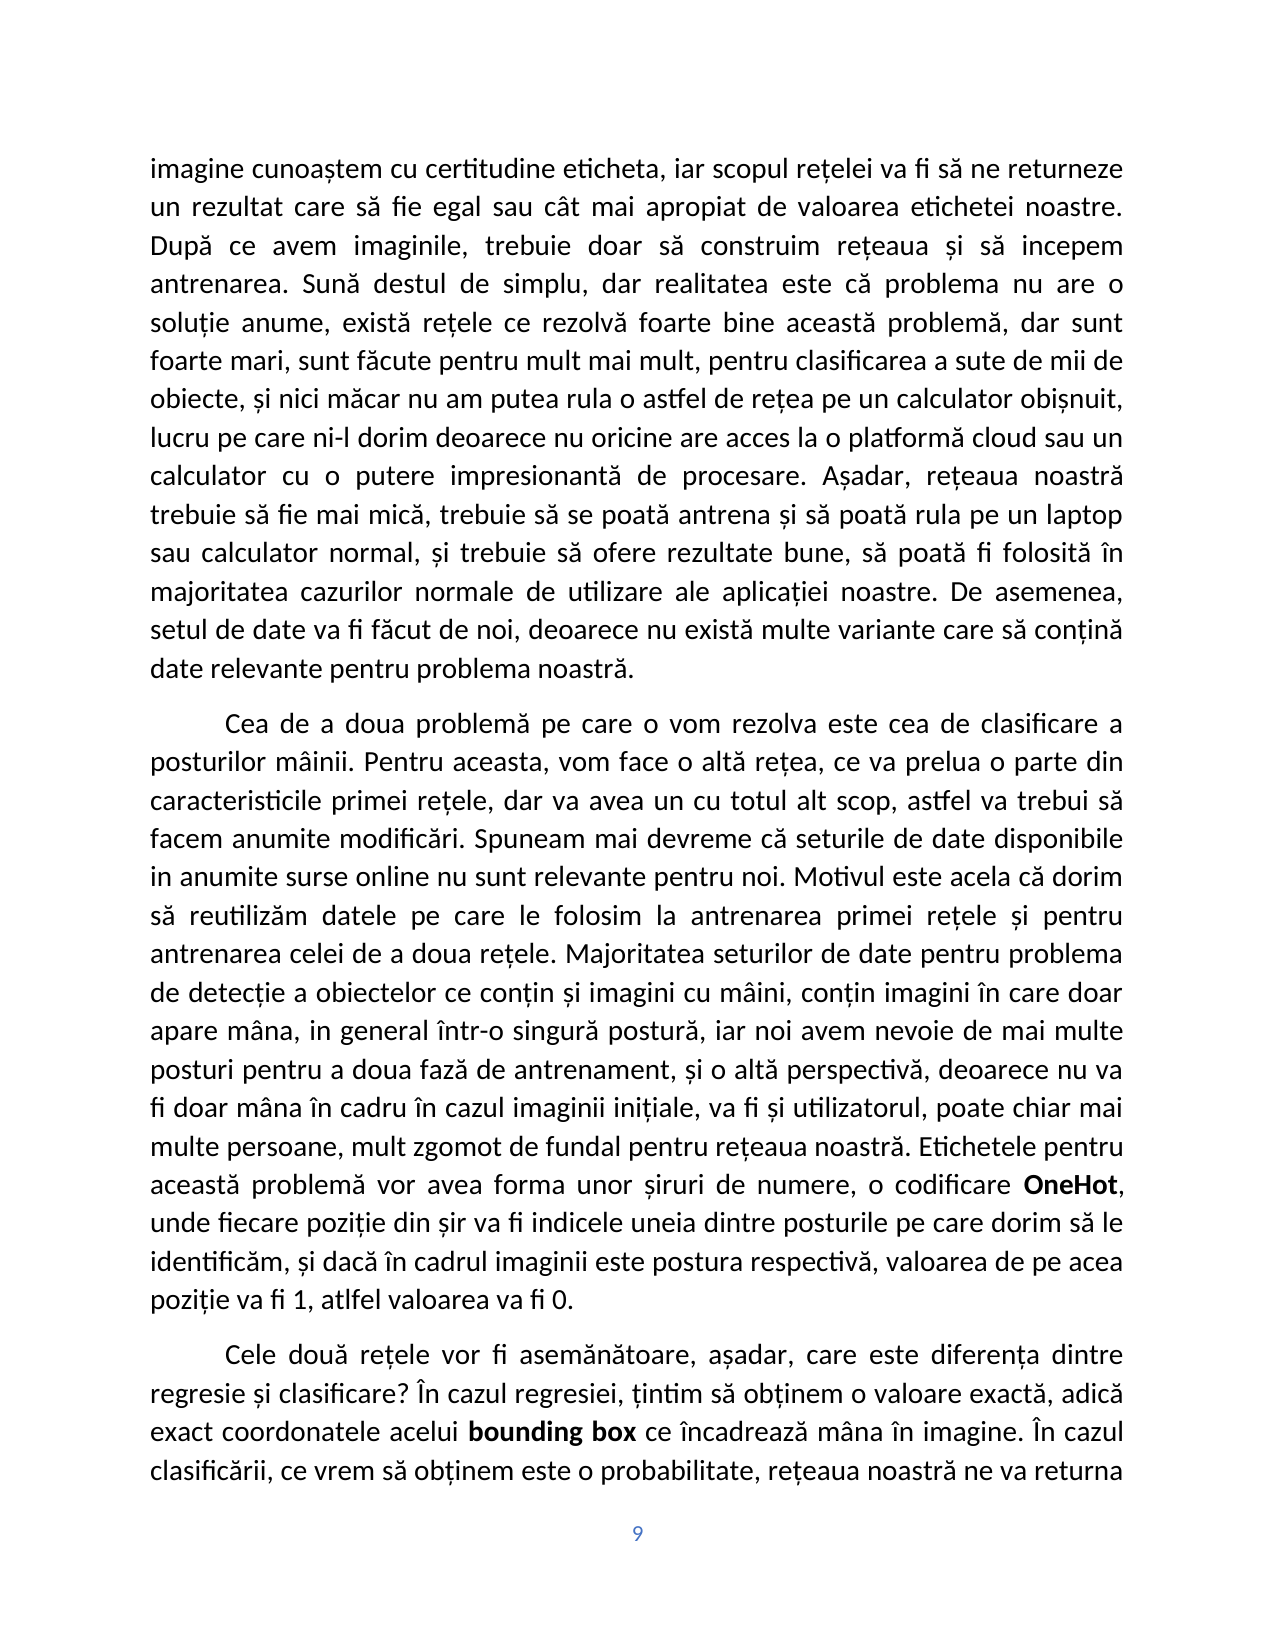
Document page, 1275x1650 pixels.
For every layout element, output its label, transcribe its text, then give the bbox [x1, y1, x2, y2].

text Cea de a doua problemă pe care o vom rezolva este cea de clasificare a posturilor mâinii. Pentru aceasta, vom face o altă rețea, ce va prelua o parte din caracteristicile primei rețele, dar va avea un cu totul alt scop, astfel va trebui să facem anumite modificări. Spuneam mai devreme că seturile de date disponibile in anumite surse online nu sunt relevante pentru noi. Motivul este acela că dorim să reutilizăm datele pe care le folosim la antrenarea primei rețele și pentru antrenarea celei de a doua rețele. Majoritatea seturilor de date pentru problema de detecție a obiectelor ce conțin și imagini cu mâini, conțin imagini în care doar apare mâna, in general într-o singură postură, iar noi avem nevoie de mai multe posturi pentru a doua fază de antrenament, și o altă perspectivă, deoarece nu va fi doar mâna în cadru în cazul imaginii inițiale, va fi și utilizatorul, poate chiar mai multe persoane, mult zgomot de fundal pentru rețeaua noastră. Etichetele pentru această problemă vor avea forma unor șiruri de numere, o codificare OneHot, unde fiecare poziție din șir va fi indicele uneia dintre posturile pe care dorim să le identificăm, și dacă în cadrul imaginii este postura respectivă, valoarea de pe acea poziție va fi 1, atlfel valoarea va fi 0. [150, 705, 1125, 1317]
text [150, 1336, 1125, 1487]
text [150, 150, 1125, 685]
